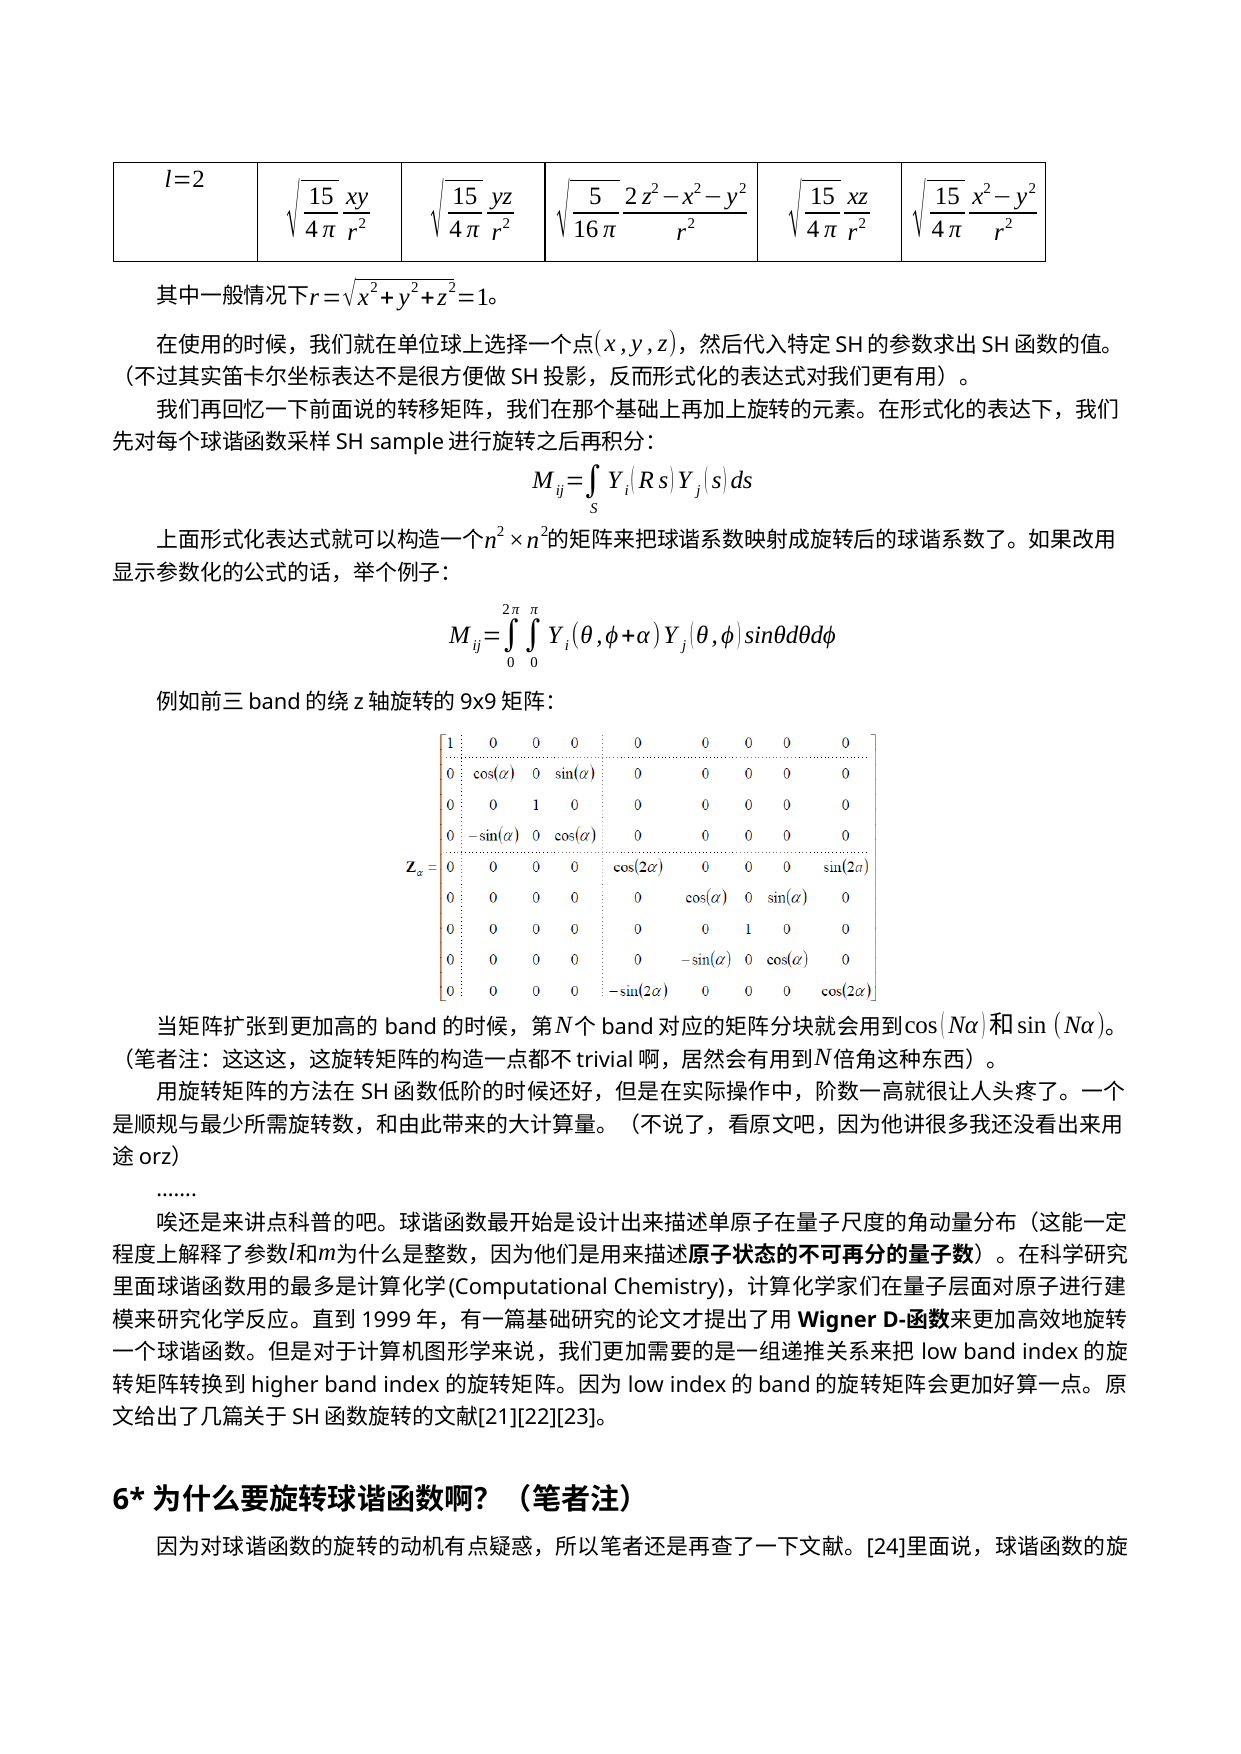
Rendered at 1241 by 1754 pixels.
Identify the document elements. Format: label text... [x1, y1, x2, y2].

table_cell [402, 163, 544, 261]
text 我们再回忆一下前面说的转移矩阵，我们在那个基础上再加上旋转的元素。在形式化的表达下，我们先对每个球谐函数采样SH sample进行旋转之后再积分： [112, 392, 1128, 457]
table_cell [758, 163, 901, 261]
text ……. [112, 1172, 1128, 1204]
text 上面形式化表达式就可以构造一个的矩阵来把球谐系数映射成旋转后的球谐系数了。如果改用显示参数化的公式的话，举个例子： [112, 522, 1128, 587]
text 当矩阵扩张到更加高的band的时候，第个band对应的矩阵分块就会用到。（笔者注：这这这，这旋转矩阵的构造一点都不trivial啊，居然会有用到倍角这种东西）。 [112, 1009, 1128, 1074]
table_cell [114, 163, 257, 261]
text 唉还是来讲点科普的吧。球谐函数最开始是设计出来描述单原子在量子尺度的角动量分布（这能一定程度上解释了参数和为什么是整数，因为他们是用来描述原子状态的不可再分的量子数）。在科学研究里面球谐函数用的最多是计算化学(Computational Chemistry)，计算化学家们在量子层面对原子进行建模来研究化学反应。直到1999年，有一篇基础研究的论文才提出了用Wigner D-函数来更加高效地旋转一个球谐函数。但是对于计算机图形学来说，我们更加需要的是一组递推关系来把low band index的旋转矩阵转换到higher band index的旋转矩阵。因为low index的band的旋转矩阵会更加好算一点。原文给出了几篇关于SH函数旋转的文献[21][22][23]。 [112, 1204, 1128, 1432]
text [112, 1529, 1128, 1562]
text 其中一般情况下。 [112, 262, 1128, 327]
picture [399, 716, 885, 1008]
table_cell [258, 163, 401, 261]
text 6* 为什么要旋转球谐函数啊？（笔者注） [112, 1464, 1128, 1529]
text 例如前三band的绕z轴旋转的9x9矩阵： [112, 684, 1128, 717]
table_cell [902, 163, 1045, 261]
text 在使用的时候，我们就在单位球上选择一个点，然后代入特定SH的参数求出SH函数的值。（不过其实笛卡尔坐标表达不是很方便做SH投影，反而形式化的表达式对我们更有用）。 [112, 327, 1128, 392]
table_cell [546, 163, 757, 261]
text 用旋转矩阵的方法在SH函数低阶的时候还好，但是在实际操作中，阶数一高就很让人头疼了。一个是顺规与最少所需旋转数，和由此带来的大计算量。（不说了，看原文吧，因为他讲很多我还没看出来用途orz） [112, 1074, 1128, 1172]
